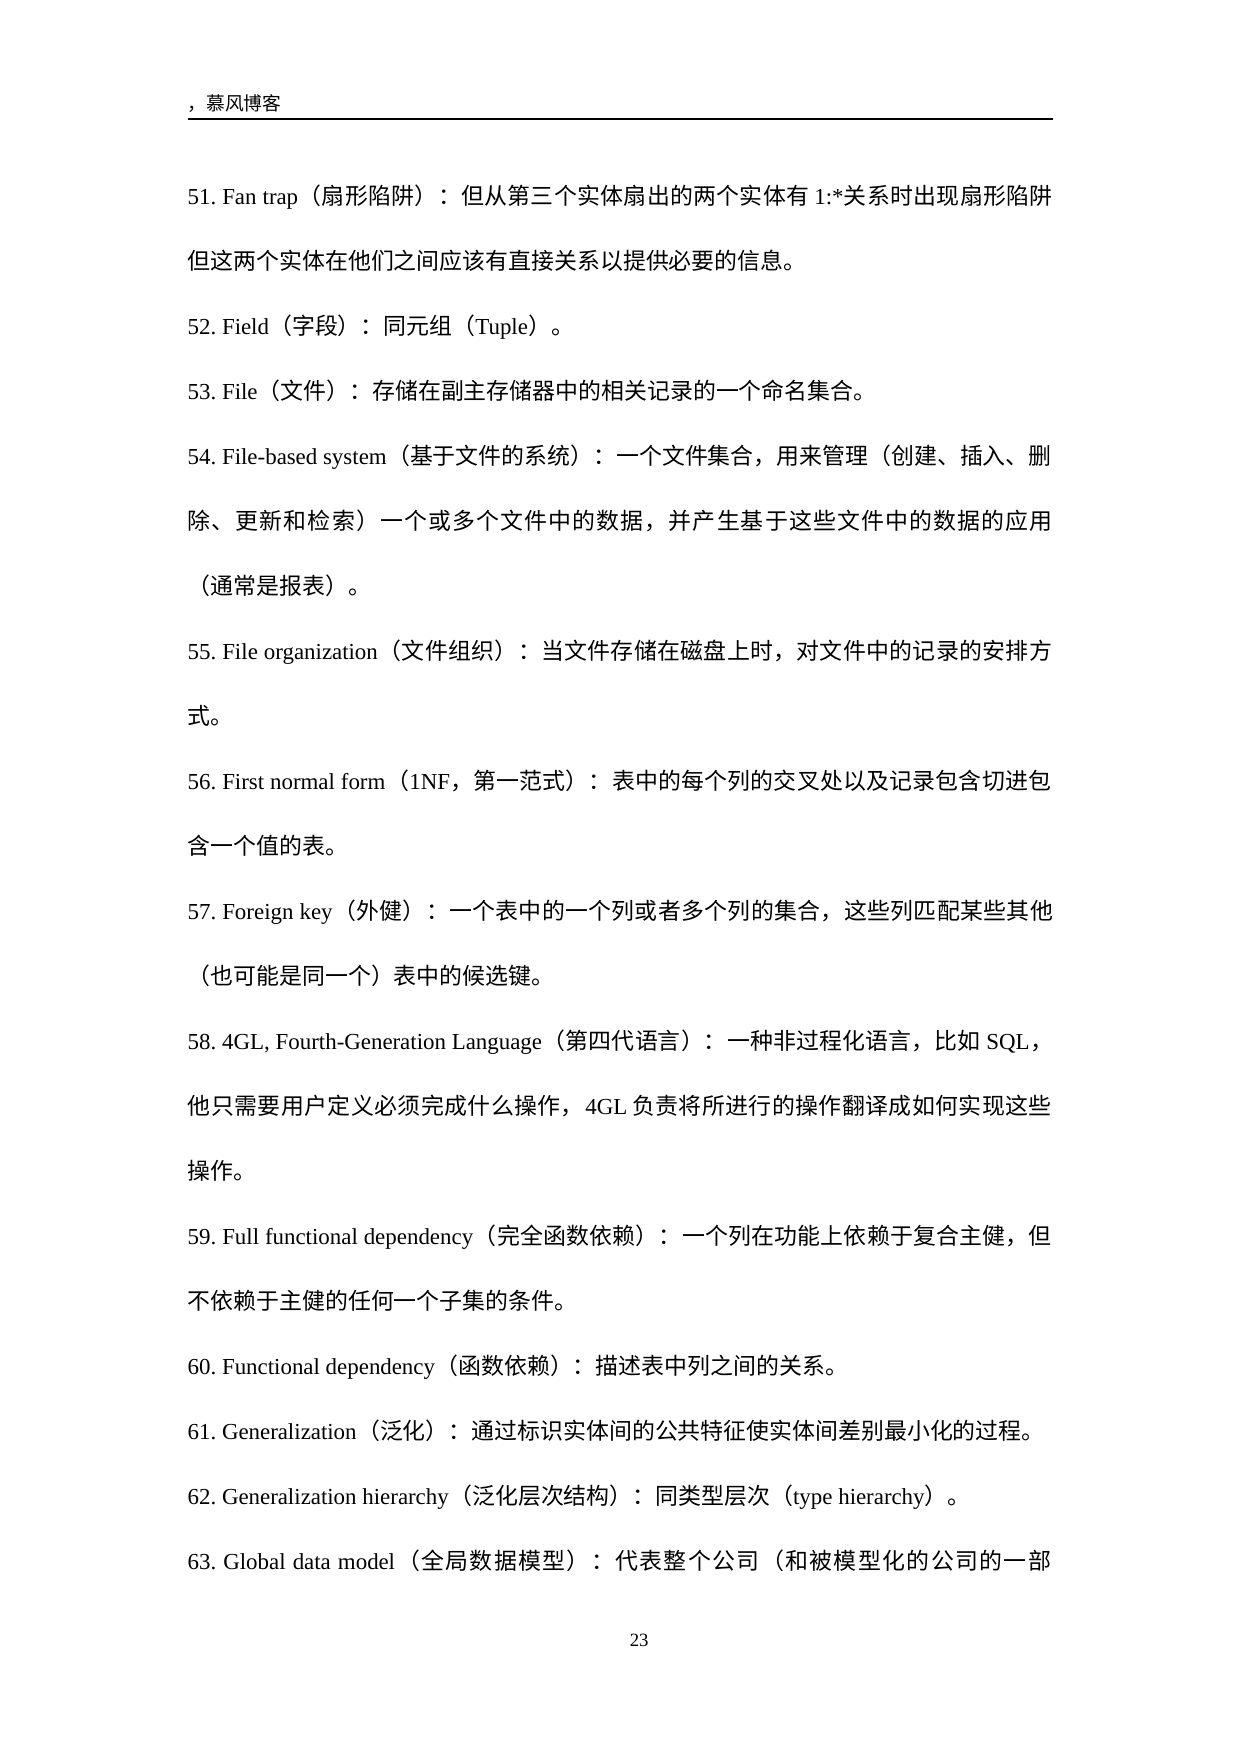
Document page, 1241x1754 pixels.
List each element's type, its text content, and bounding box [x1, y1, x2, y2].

text 61. Generalization（泛化）：通过标识实体间的公共特征使实体间差别最小化的过程。 [187, 1397, 1053, 1462]
text 51. Fan trap（扇形陷阱）：但从第三个实体扇出的两个实体有1:*关系时出现扇形陷阱，但这两个实体在他们之间应该有直接关系以提供必要的信息。 [187, 162, 1053, 292]
text 56. First normal form（1NF，第一范式）：表中的每个列的交叉处以及记录包含切进包含一个值的表。 [187, 747, 1053, 877]
text 60. Functional dependency（函数依赖）：描述表中列之间的关系。 [187, 1332, 1053, 1397]
text 59. Full functional dependency（完全函数依赖）：一个列在功能上依赖于复合主健，但不依赖于主健的任何一个子集的条件。 [187, 1202, 1053, 1332]
text 58. 4GL, Fourth-Generation Language（第四代语言）：一种非过程化语言，比如SQL，他只需要用户定义必须完成什么操作，4GL负责将所进行的操作翻译成如何实现这些操作。 [187, 1007, 1053, 1202]
text 57. Foreign key（外健）：一个表中的一个列或者多个列的集合，这些列匹配某些其他（也可能是同一个）表中的候选键。 [187, 877, 1053, 1007]
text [187, 1527, 1053, 1592]
text 54. File-based system（基于文件的系统）：一个文件集合，用来管理（创建、插入、删除、更新和检索）一个或多个文件中的数据，并产生基于这些文件中的数据的应用（通常是报表）。 [187, 422, 1053, 617]
text 62. Generalization hierarchy（泛化层次结构）：同类型层次（type hierarchy）。 [187, 1462, 1053, 1527]
text 52. Field（字段）：同元组（Tuple）。 [187, 292, 1053, 357]
text 53. File（文件）：存储在副主存储器中的相关记录的一个命名集合。 [187, 357, 1053, 422]
text 55. File organization（文件组织）：当文件存储在磁盘上时，对文件中的记录的安排方式。 [187, 617, 1053, 747]
